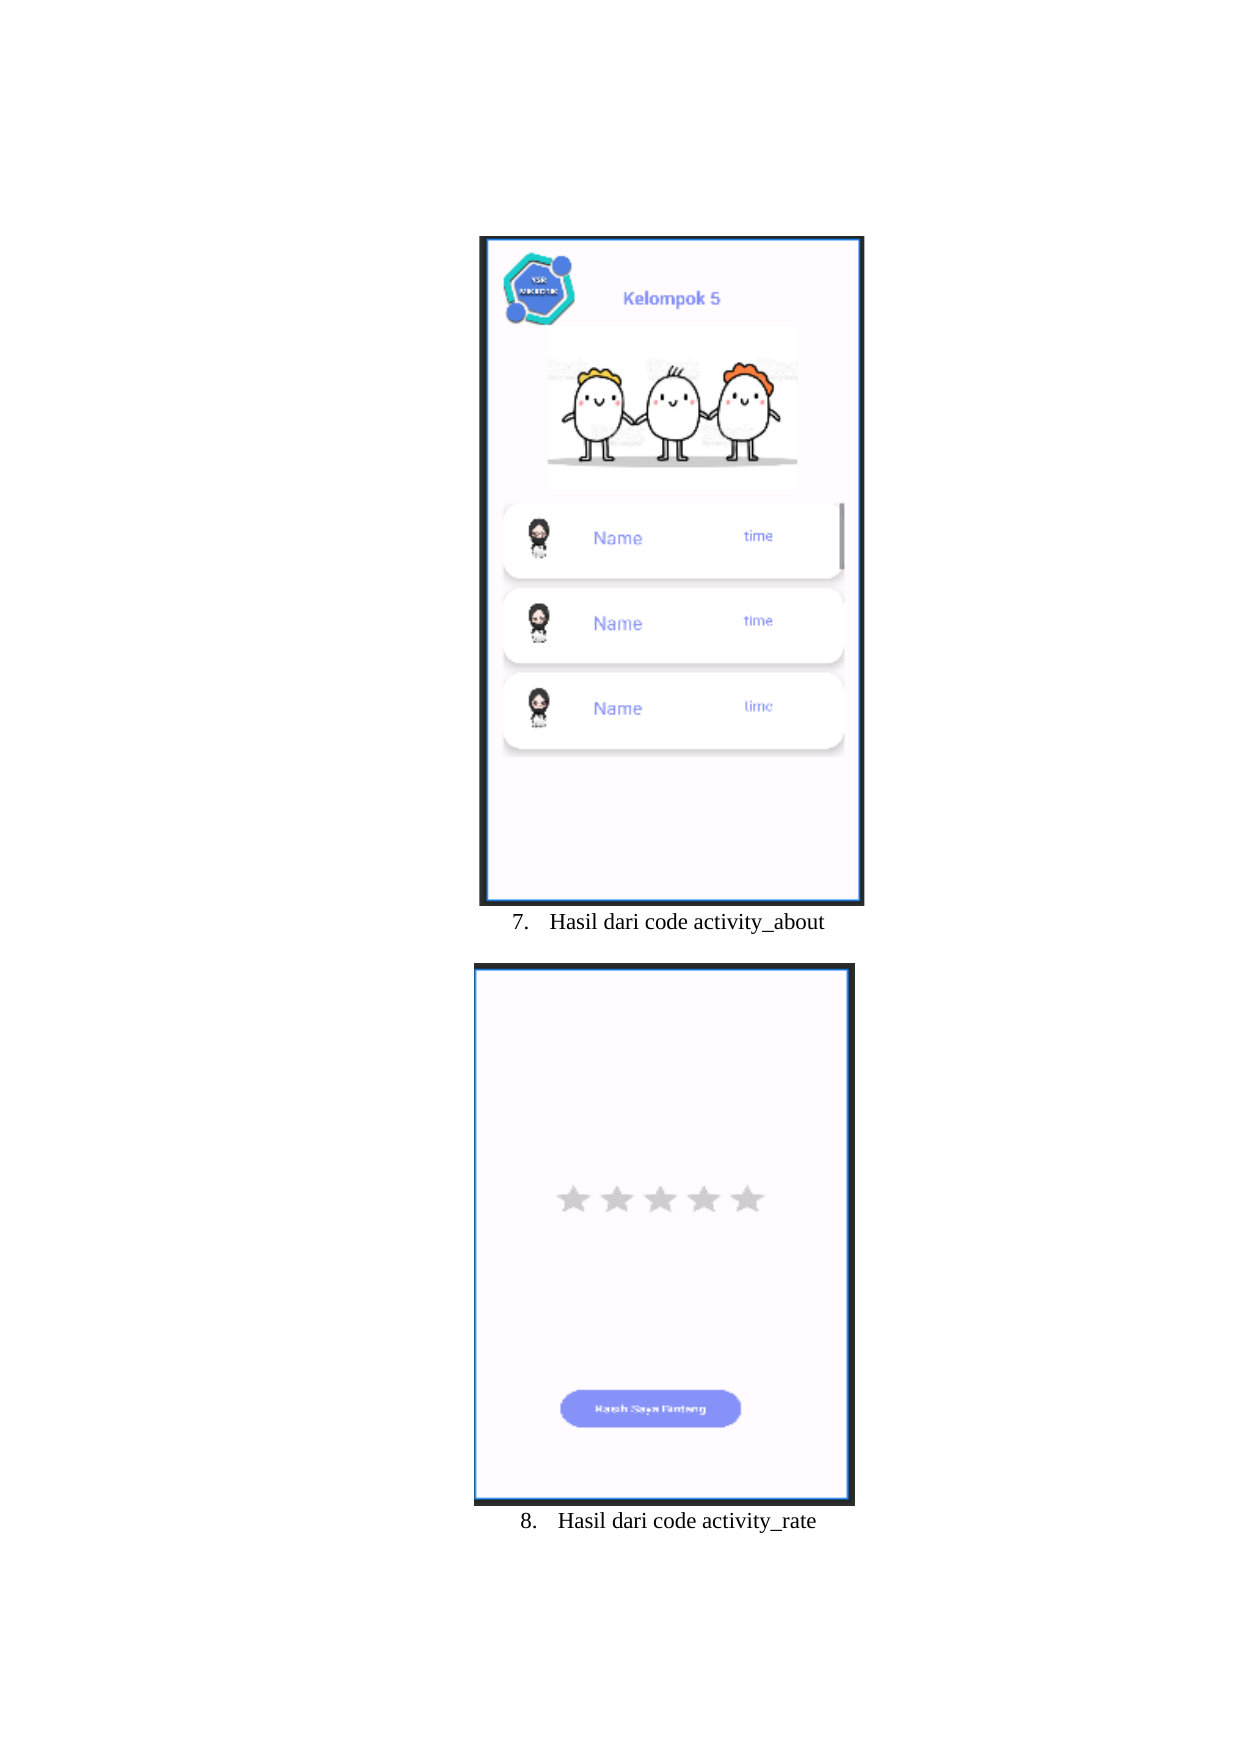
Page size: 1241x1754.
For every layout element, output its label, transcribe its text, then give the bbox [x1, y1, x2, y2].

picture [479, 236, 865, 906]
list Hasil dari code activity_rate [274, 1508, 1063, 1534]
list Hasil dari code activity_about [274, 908, 1063, 934]
picture [474, 963, 855, 1506]
